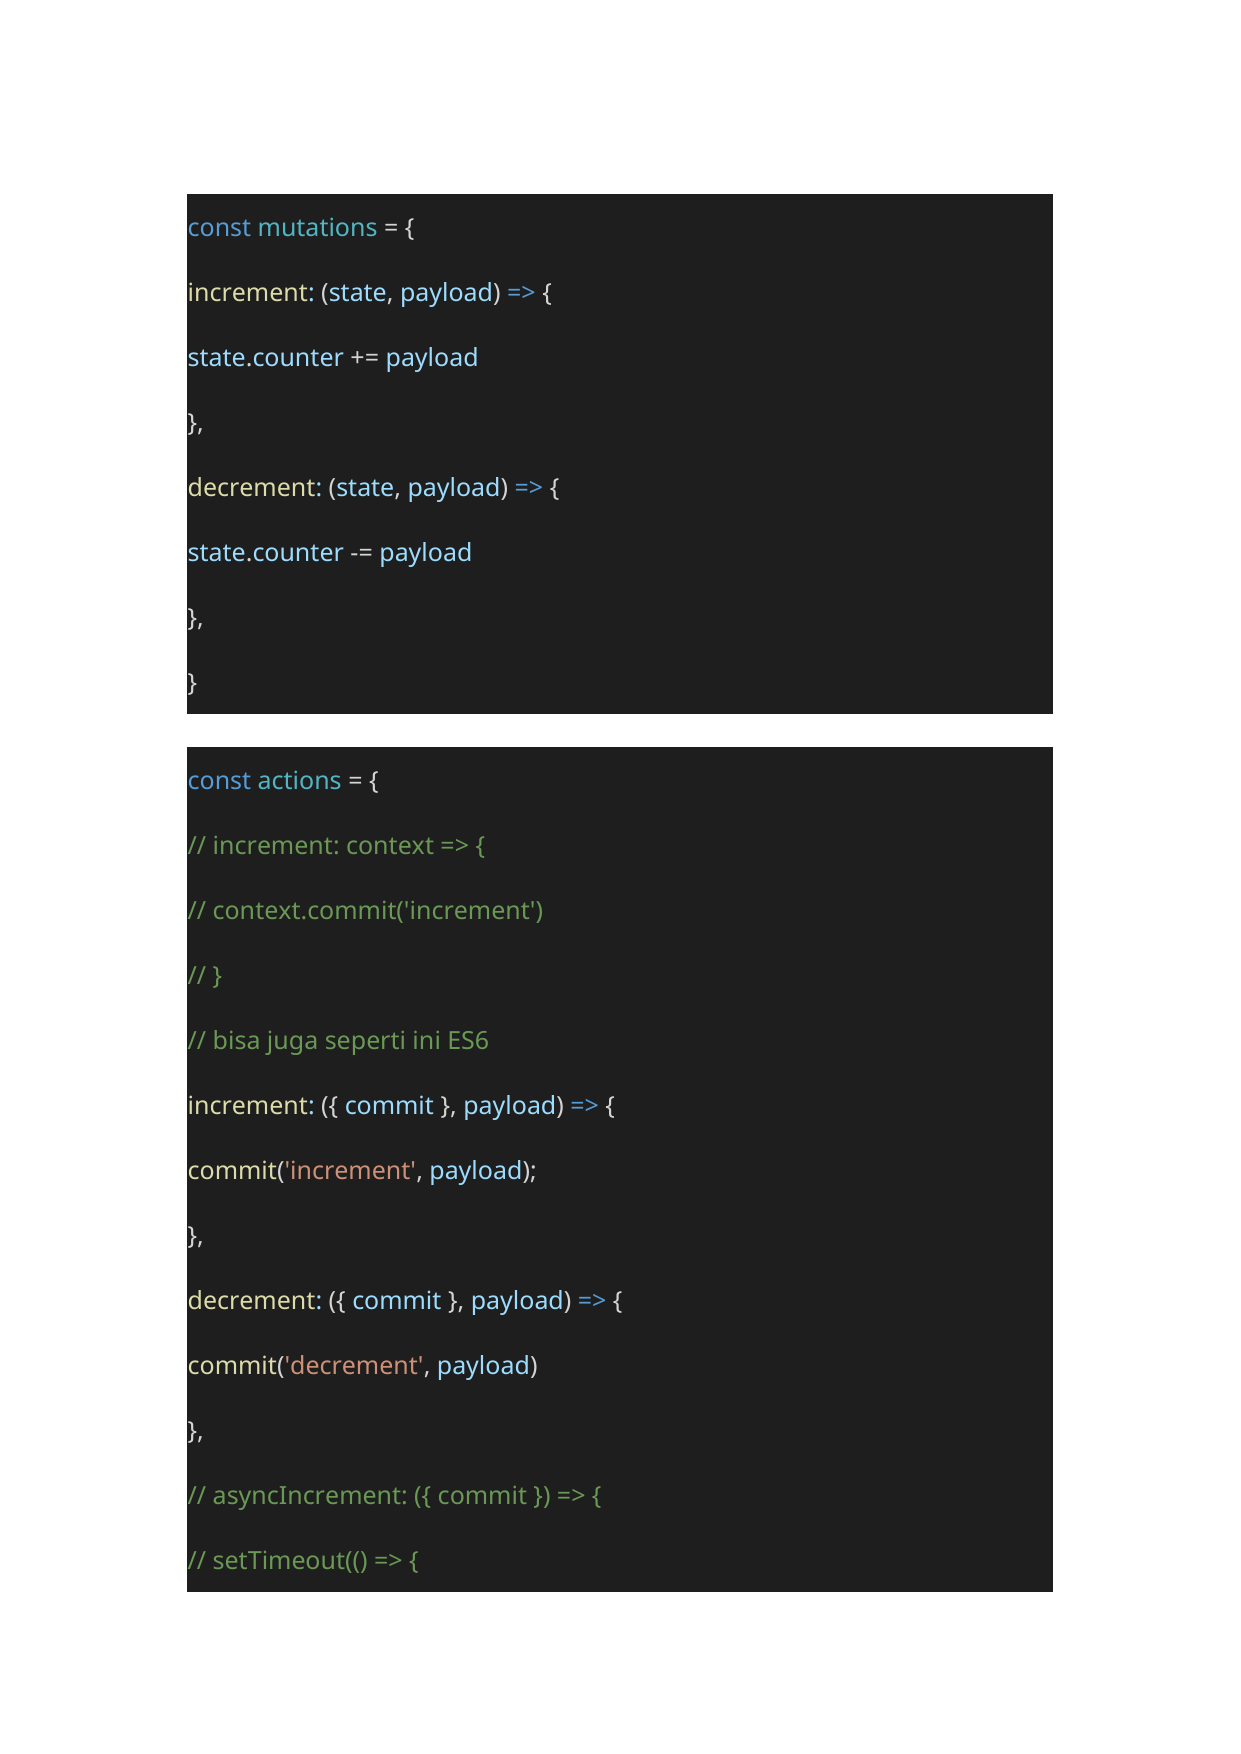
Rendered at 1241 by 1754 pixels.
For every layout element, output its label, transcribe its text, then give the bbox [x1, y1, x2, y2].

text increment: ({ commit }, payload) => { [187, 1072, 1053, 1137]
text // bisa juga seperti ini ES6 [187, 1007, 1053, 1072]
text commit('decrement', payload) [187, 1332, 1053, 1397]
text state.counter -= payload [187, 519, 1053, 584]
text }, [187, 584, 1053, 649]
text // setTimeout(() => { [187, 1527, 1053, 1592]
text }, [187, 389, 1053, 454]
text // context.commit('increment') [187, 877, 1053, 942]
text } [187, 649, 1053, 714]
text decrement: (state, payload) => { [187, 454, 1053, 519]
text commit('increment', payload); [187, 1137, 1053, 1202]
text // asyncIncrement: ({ commit }) => { [187, 1462, 1053, 1527]
text decrement: ({ commit }, payload) => { [187, 1267, 1053, 1332]
text // increment: context => { [187, 812, 1053, 877]
text // } [187, 942, 1053, 1007]
text const actions = { [187, 747, 1053, 812]
text }, [187, 1397, 1053, 1462]
text }, [187, 1202, 1053, 1267]
text state.counter += payload [187, 324, 1053, 389]
text const mutations = { [187, 194, 1053, 259]
text increment: (state, payload) => { [187, 259, 1053, 324]
